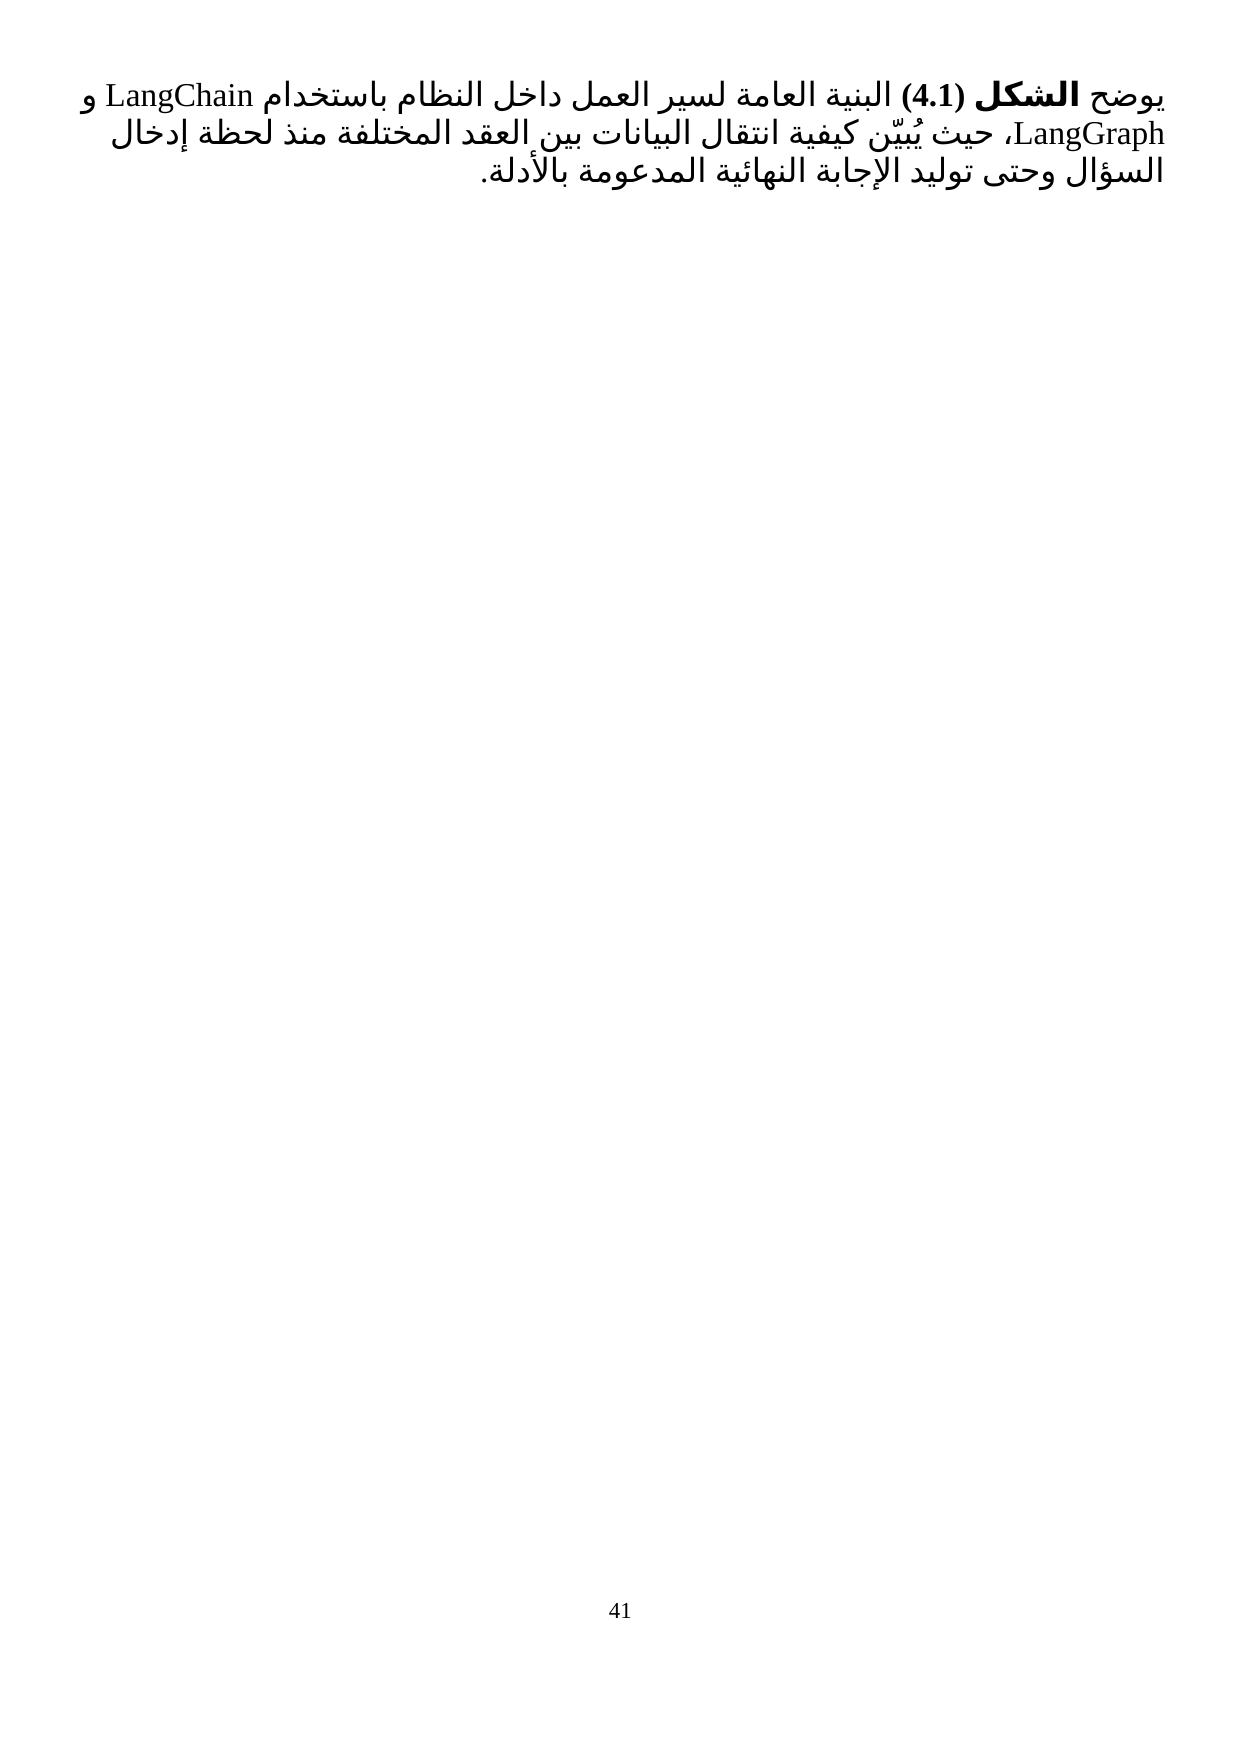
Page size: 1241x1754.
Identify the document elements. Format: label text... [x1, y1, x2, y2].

text يوضح الشكل (4.1) البنية العامة لسير العمل داخل النظام باستخدام LangChain وLangGraph، حيث يُبيّن كيفية انتقال البيانات بين العقد المختلفة منذ لحظة إدخال السؤال وحتى توليد الإجابة النهائية المدعومة بالأدلة. [75, 75, 1165, 190]
